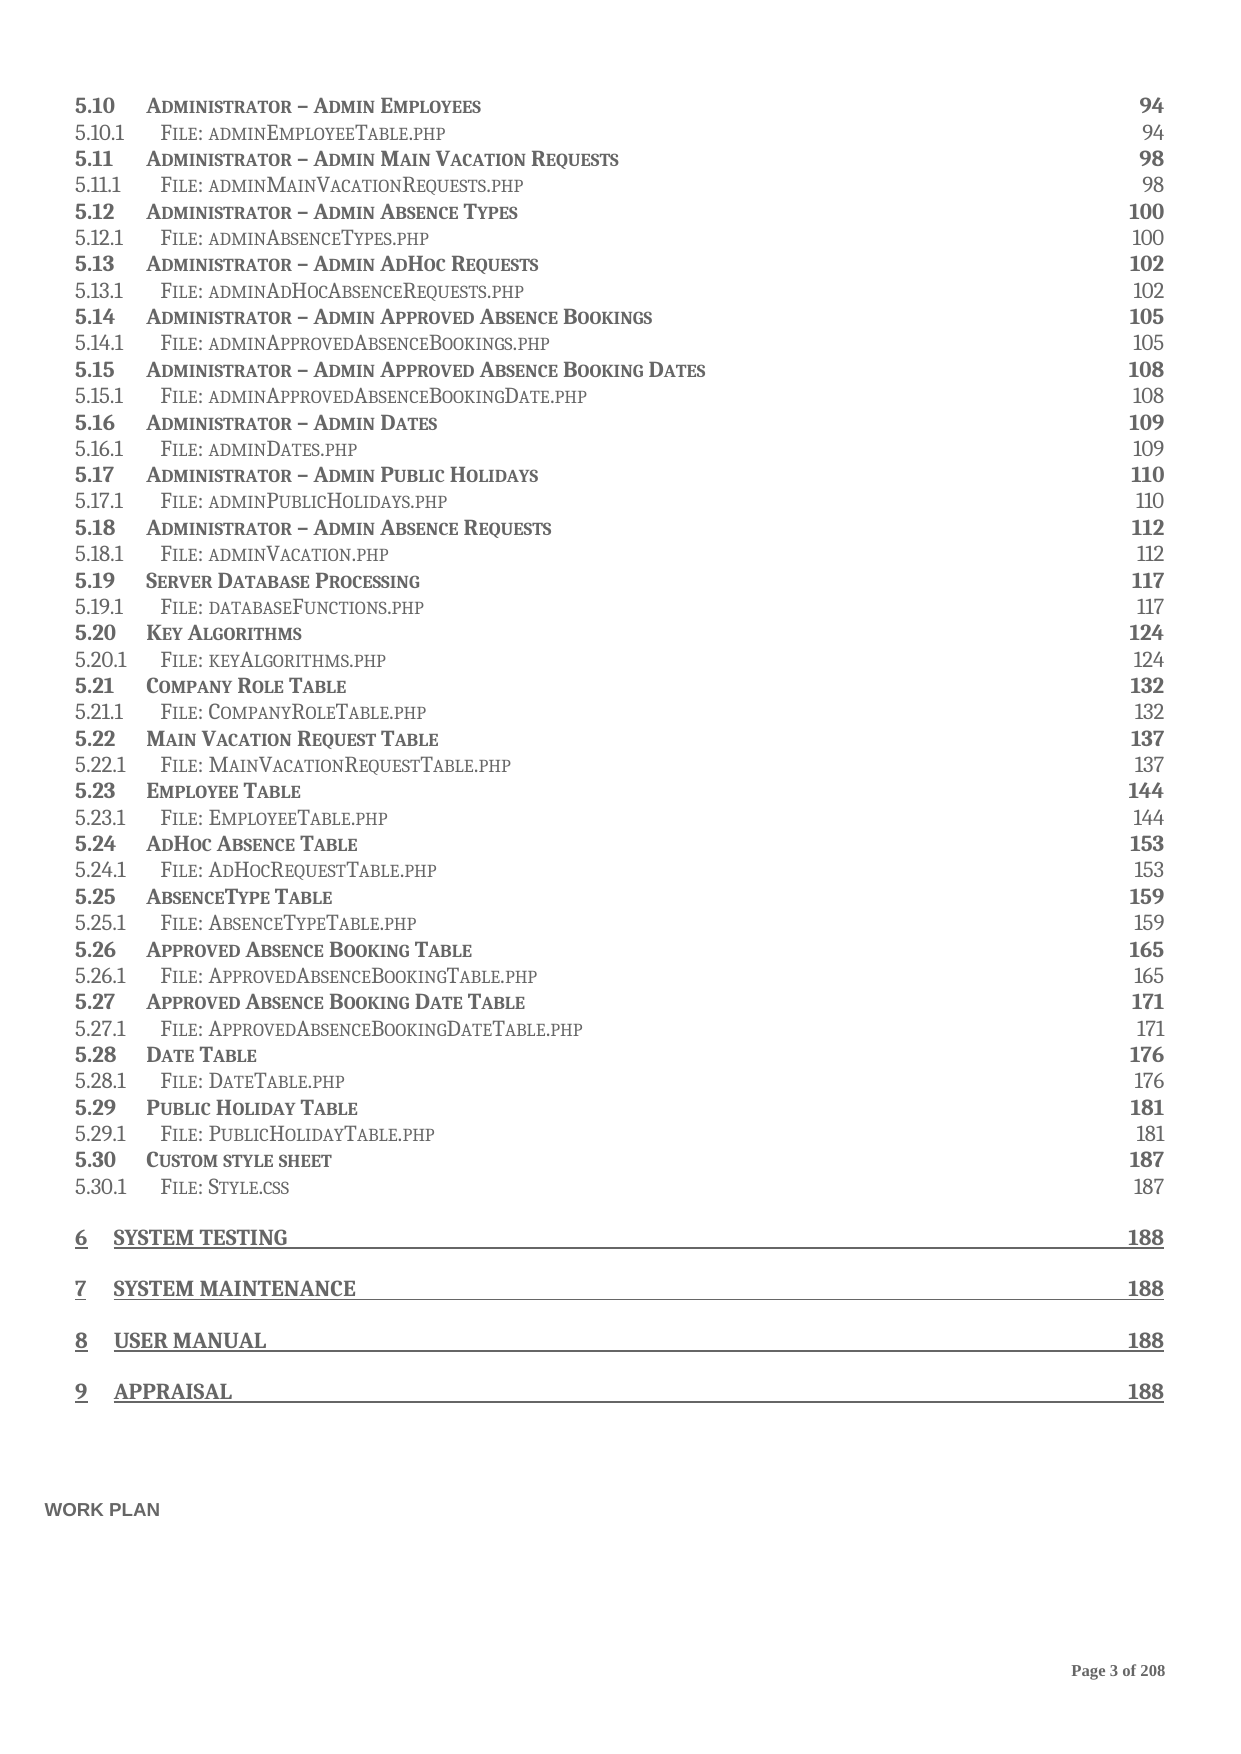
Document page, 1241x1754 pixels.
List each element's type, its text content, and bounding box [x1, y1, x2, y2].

text WORK PLAN [44, 1498, 1165, 1520]
